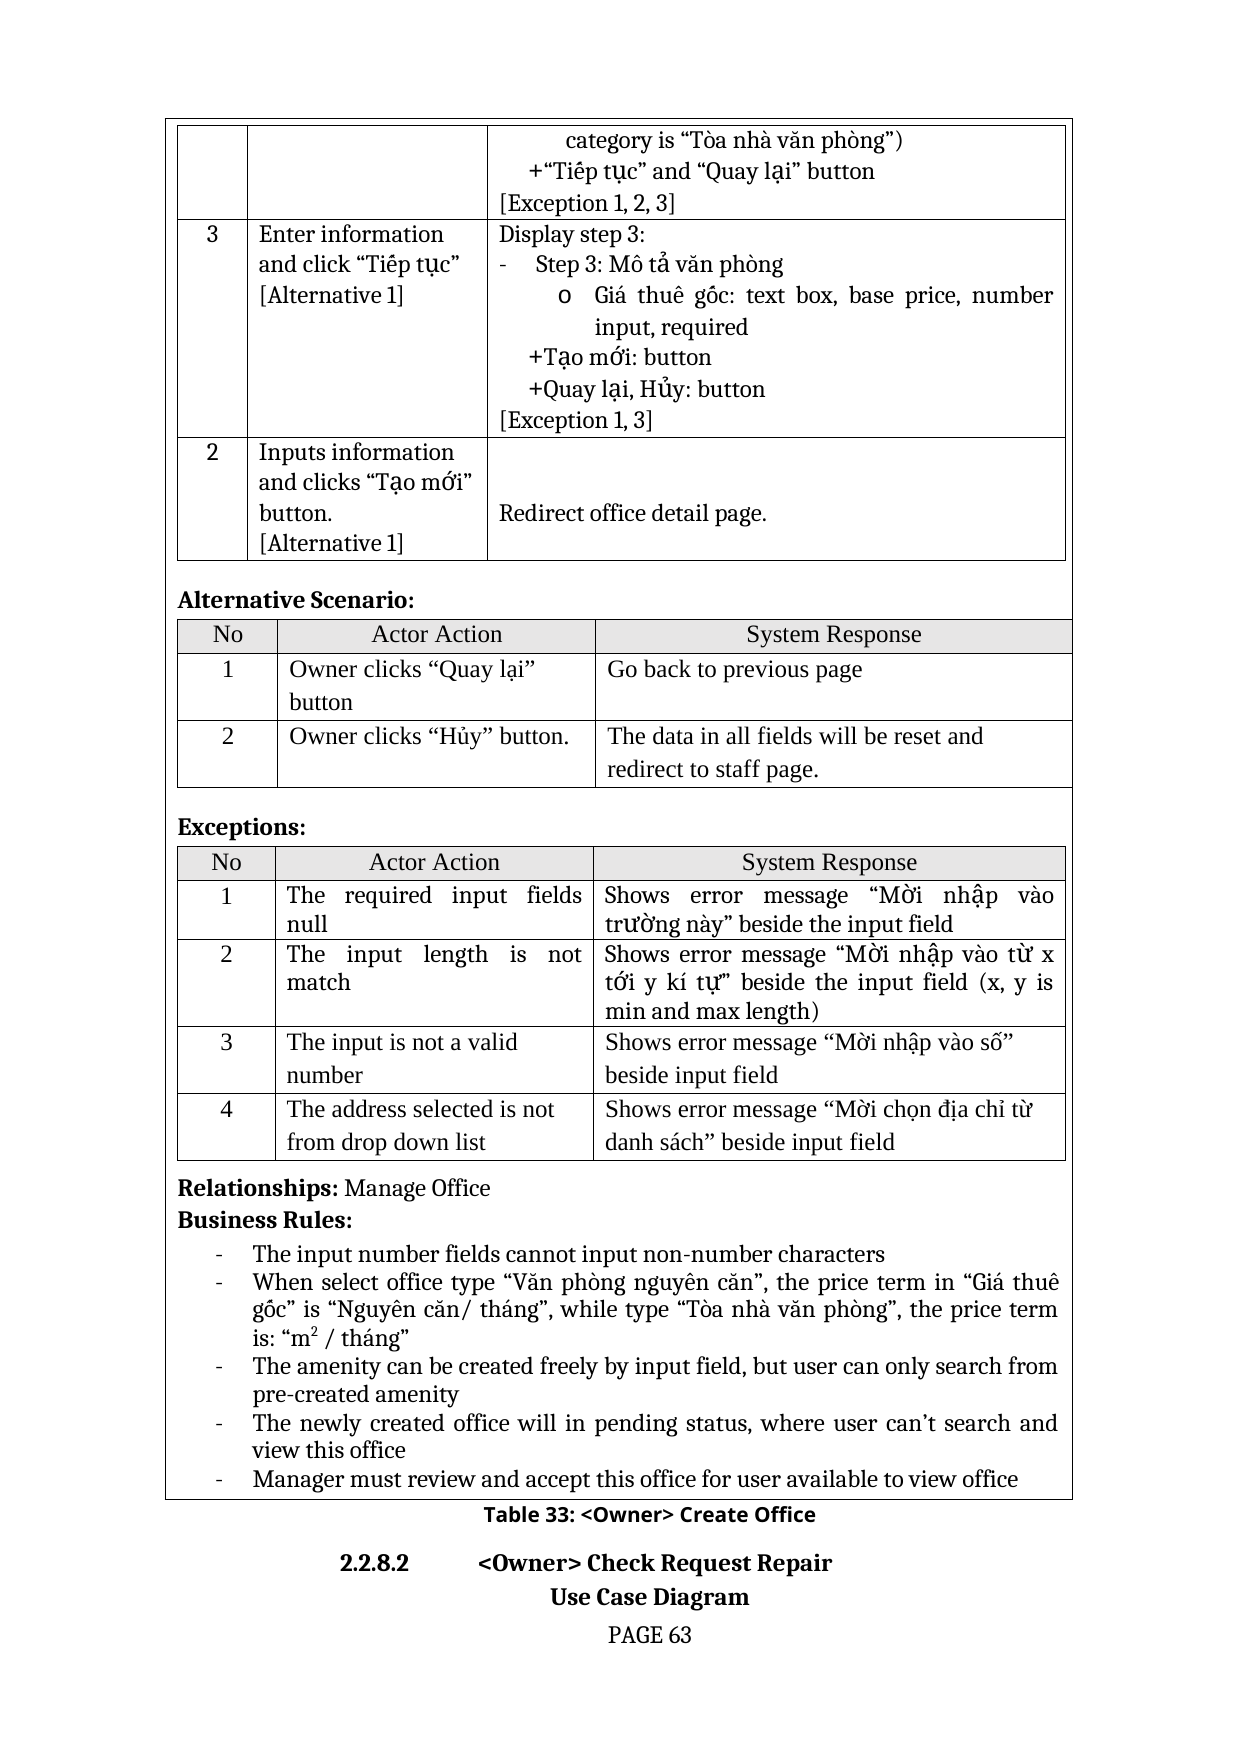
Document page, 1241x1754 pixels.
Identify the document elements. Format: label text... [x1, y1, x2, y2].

subtitle <Owner> Check Request Repair [340, 1549, 1122, 1578]
text Use Case Diagram [177, 1582, 1122, 1611]
